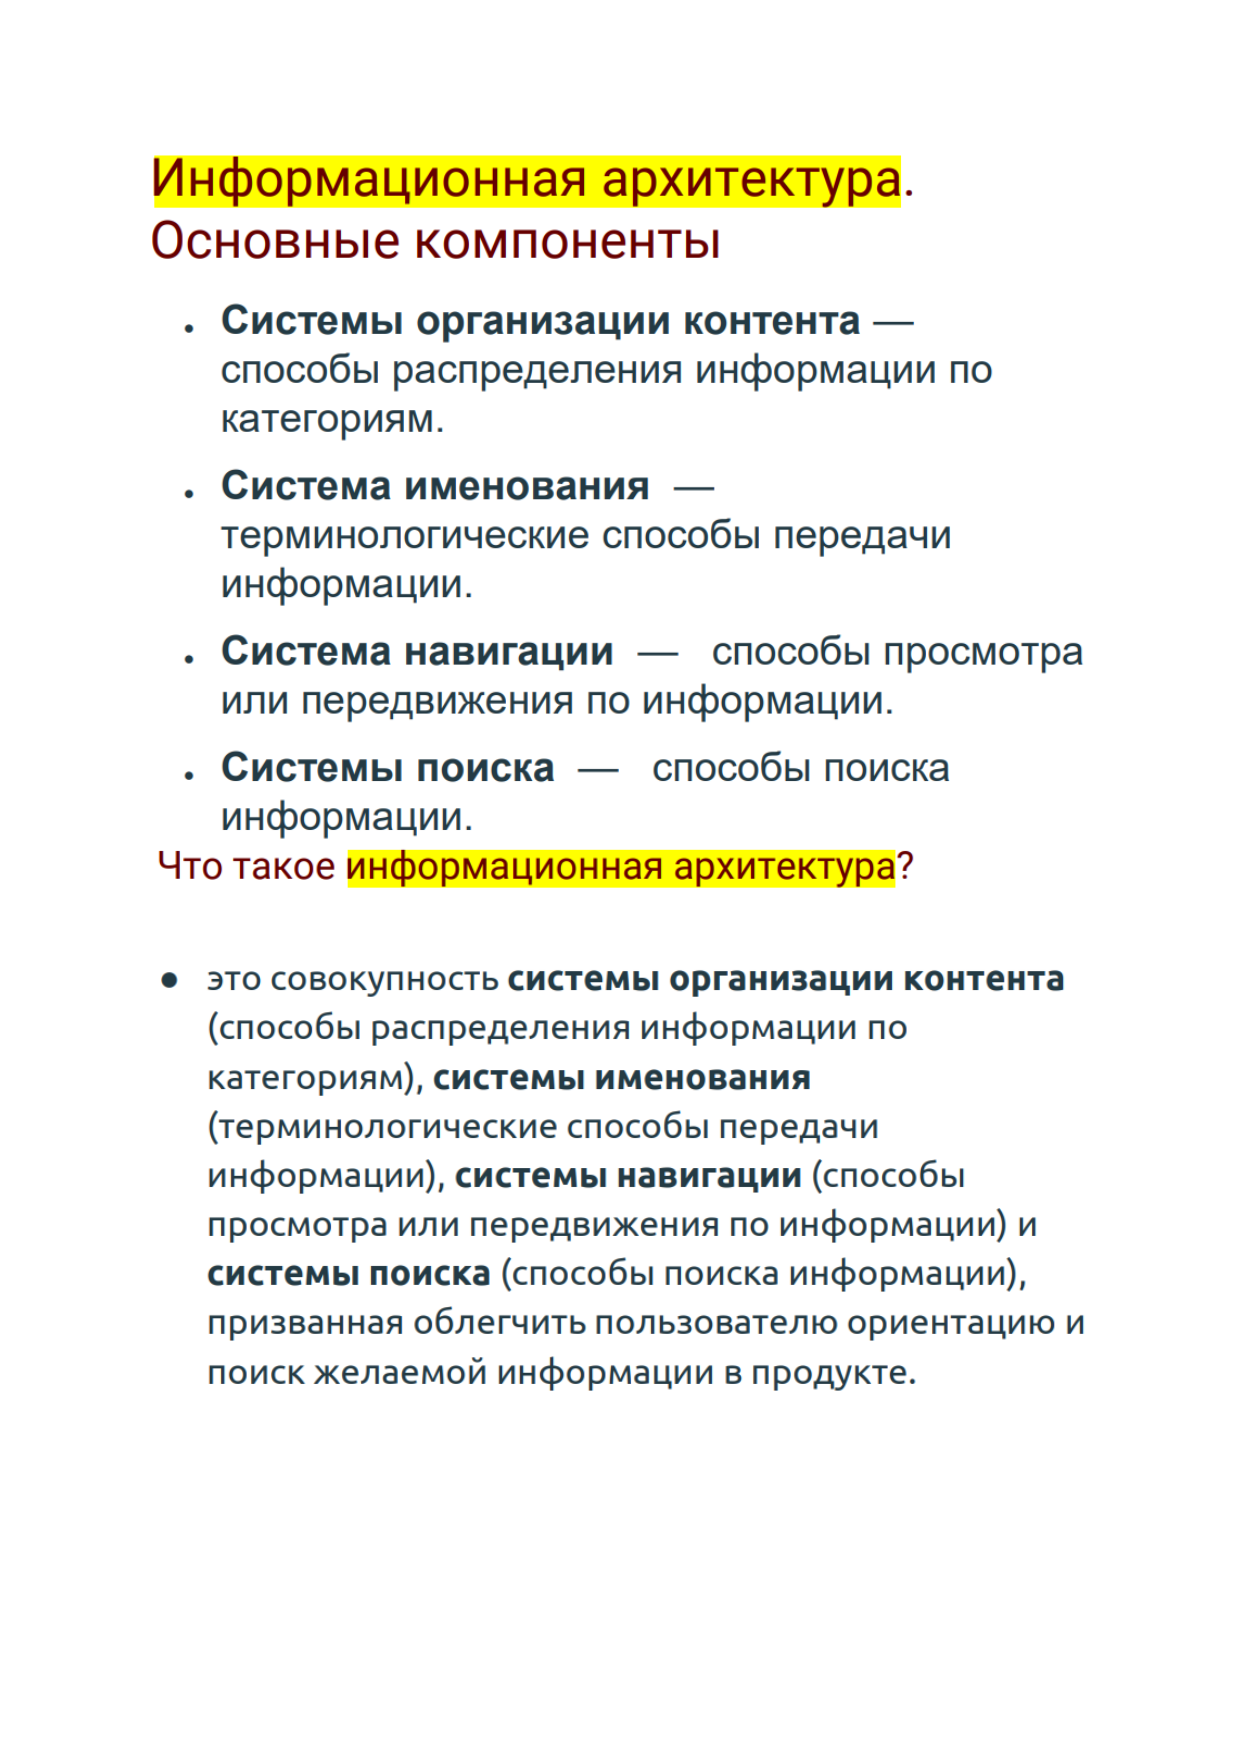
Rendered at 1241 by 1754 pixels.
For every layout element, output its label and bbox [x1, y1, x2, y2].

picture [150, 150, 1091, 1394]
